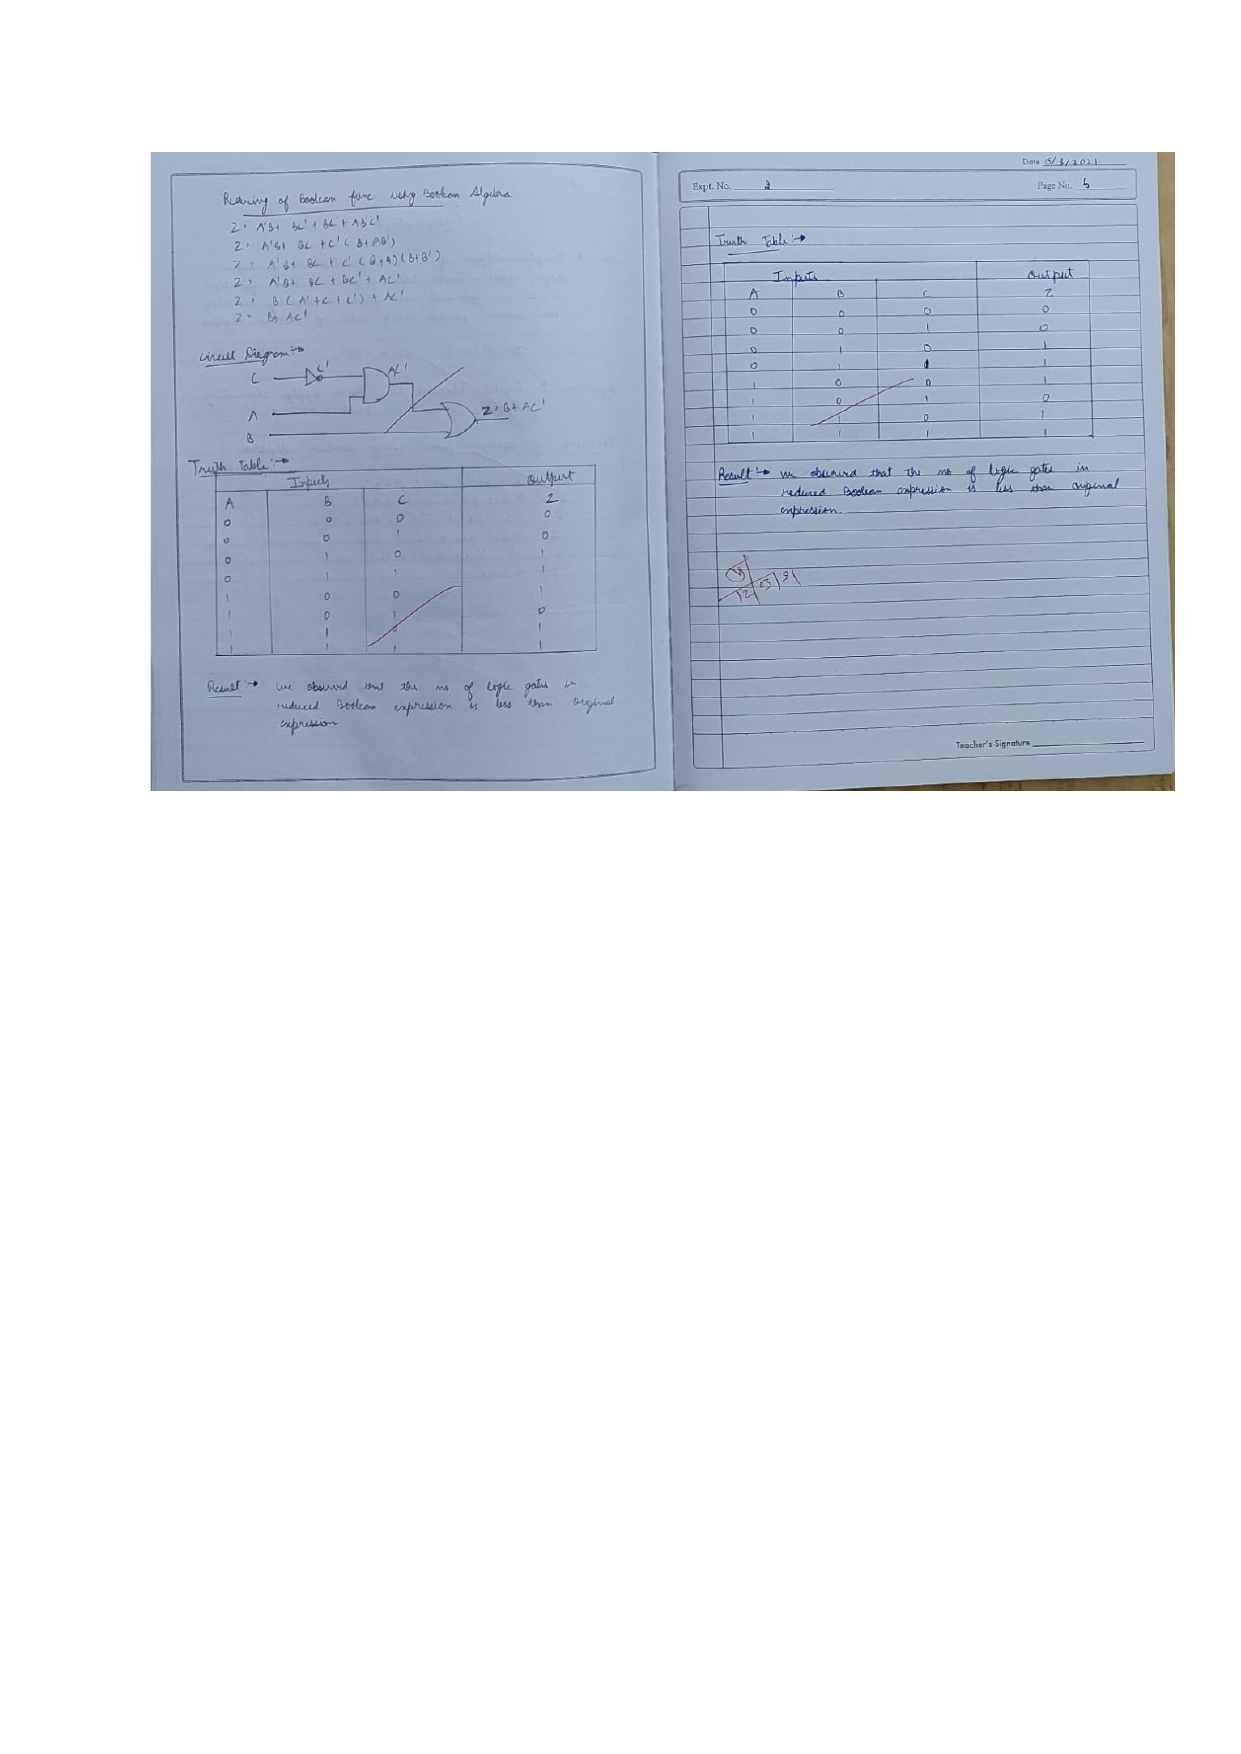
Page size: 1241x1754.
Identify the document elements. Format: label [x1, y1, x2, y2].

picture [152, 152, 1175, 791]
